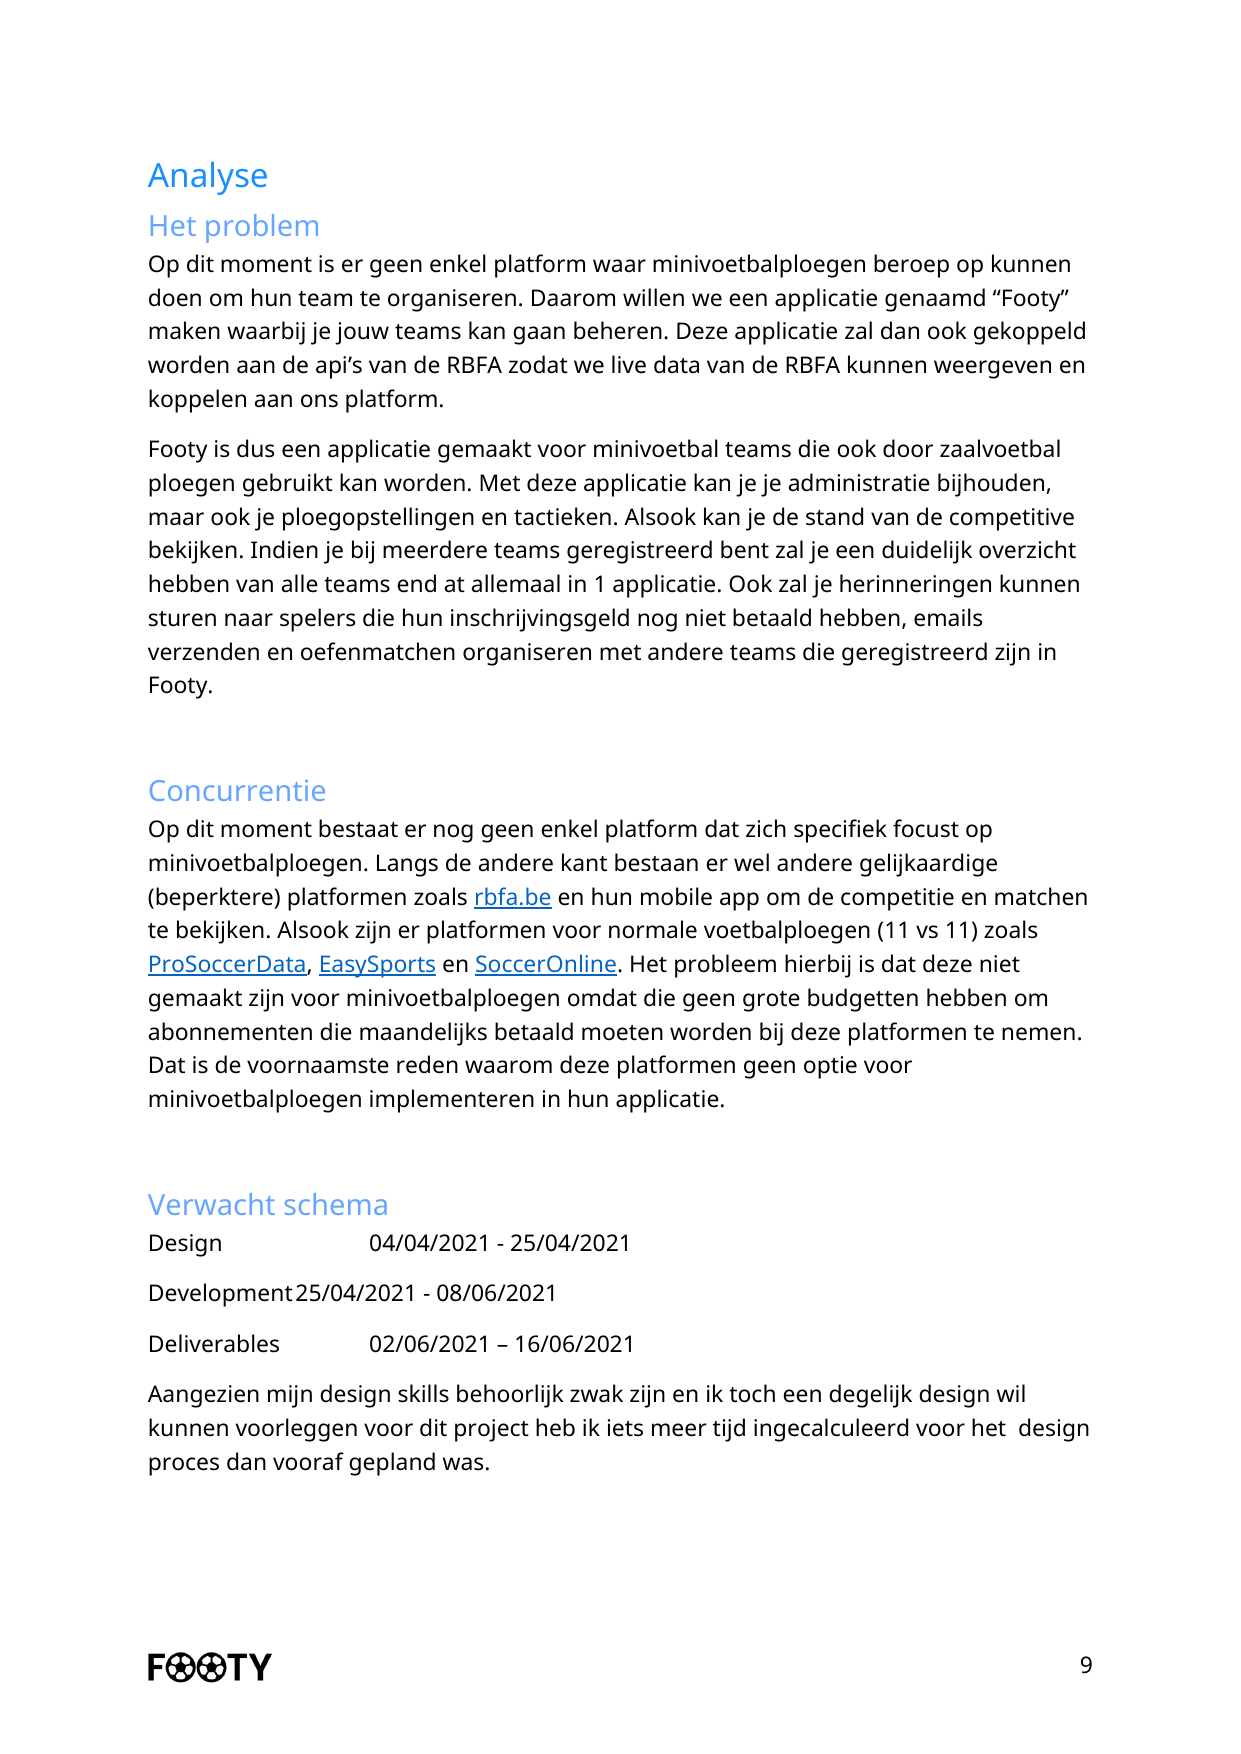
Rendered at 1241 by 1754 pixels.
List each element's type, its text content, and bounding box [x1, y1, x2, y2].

picture [117, 1631, 301, 1704]
text Footy is dus een applicatie gemaakt voor minivoetbal teams die ook door zaalvoetbal ploegen gebruikt kan worden. Met deze applicatie kan je je administratie bijhouden, maar ook je ploegopstellingen en tactieken. Alsook kan je de stand van de competitive bekijken. Indien je bij meerdere teams geregistreerd bent zal je een duidelijk overzicht hebben van alle teams end at allemaal in 1 applicatie. Ook zal je herinneringen kunnen sturen naar spelers die hun inschrijvingsgeld nog niet betaald hebben, emails verzenden en oefenmatchen organiseren met andere teams die geregistreerd zijn in Footy. [148, 433, 1093, 701]
subtitle Het problem [148, 205, 1093, 244]
subtitle Concurrentie [148, 770, 1093, 810]
subtitle Analyse [148, 152, 1093, 197]
text Op dit moment is er geen enkel platform waar minivoetbalploegen beroep op kunnen doen om hun team te organiseren. Daarom willen we een applicatie genaamd “Footy” maken waarbij je jouw teams kan gaan beheren. Deze applicatie zal dan ook gekoppeld worden aan de api’s van de RBFA zodat we live data van de RBFA kunnen weergeven en koppelen aan ons platform. [148, 248, 1093, 414]
text Aangezien mijn design skills behoorlijk zwak zijn en ik toch een degelijk design wil kunnen voorleggen voor dit project heb ik iets meer tijd ingecalculeerd voor het design proces dan vooraf gepland was. [148, 1378, 1093, 1477]
text Deliverables 02/06/2021 – 16/06/2021 [148, 1327, 1093, 1359]
text Design 04/04/2021 - 25/04/2021 [148, 1227, 1093, 1258]
text Development 25/04/2021 - 08/06/2021 [148, 1277, 1093, 1308]
text Op dit moment bestaat er nog geen enkel platform dat zich specifiek focust op minivoetbalploegen. Langs de andere kant bestaan er wel andere gelijkaardige (beperktere) platformen zoals rbfa.be en hun mobile app om de competitie en matchen te bekijken. Alsook zijn er platformen voor normale voetbalploegen (11 vs 11) zoals ProSoccerData, EasySports en SoccerOnline. Het probleem hierbij is dat deze niet gemaakt zijn voor minivoetbalploegen omdat die geen grote budgetten hebben om abonnementen die maandelijks betaald moeten worden bij deze platformen te nemen. Dat is de voornaamste reden waarom deze platformen geen optie voor minivoetbalploegen implementeren in hun applicatie. [148, 813, 1093, 1114]
subtitle Verwacht schema [148, 1184, 1093, 1223]
